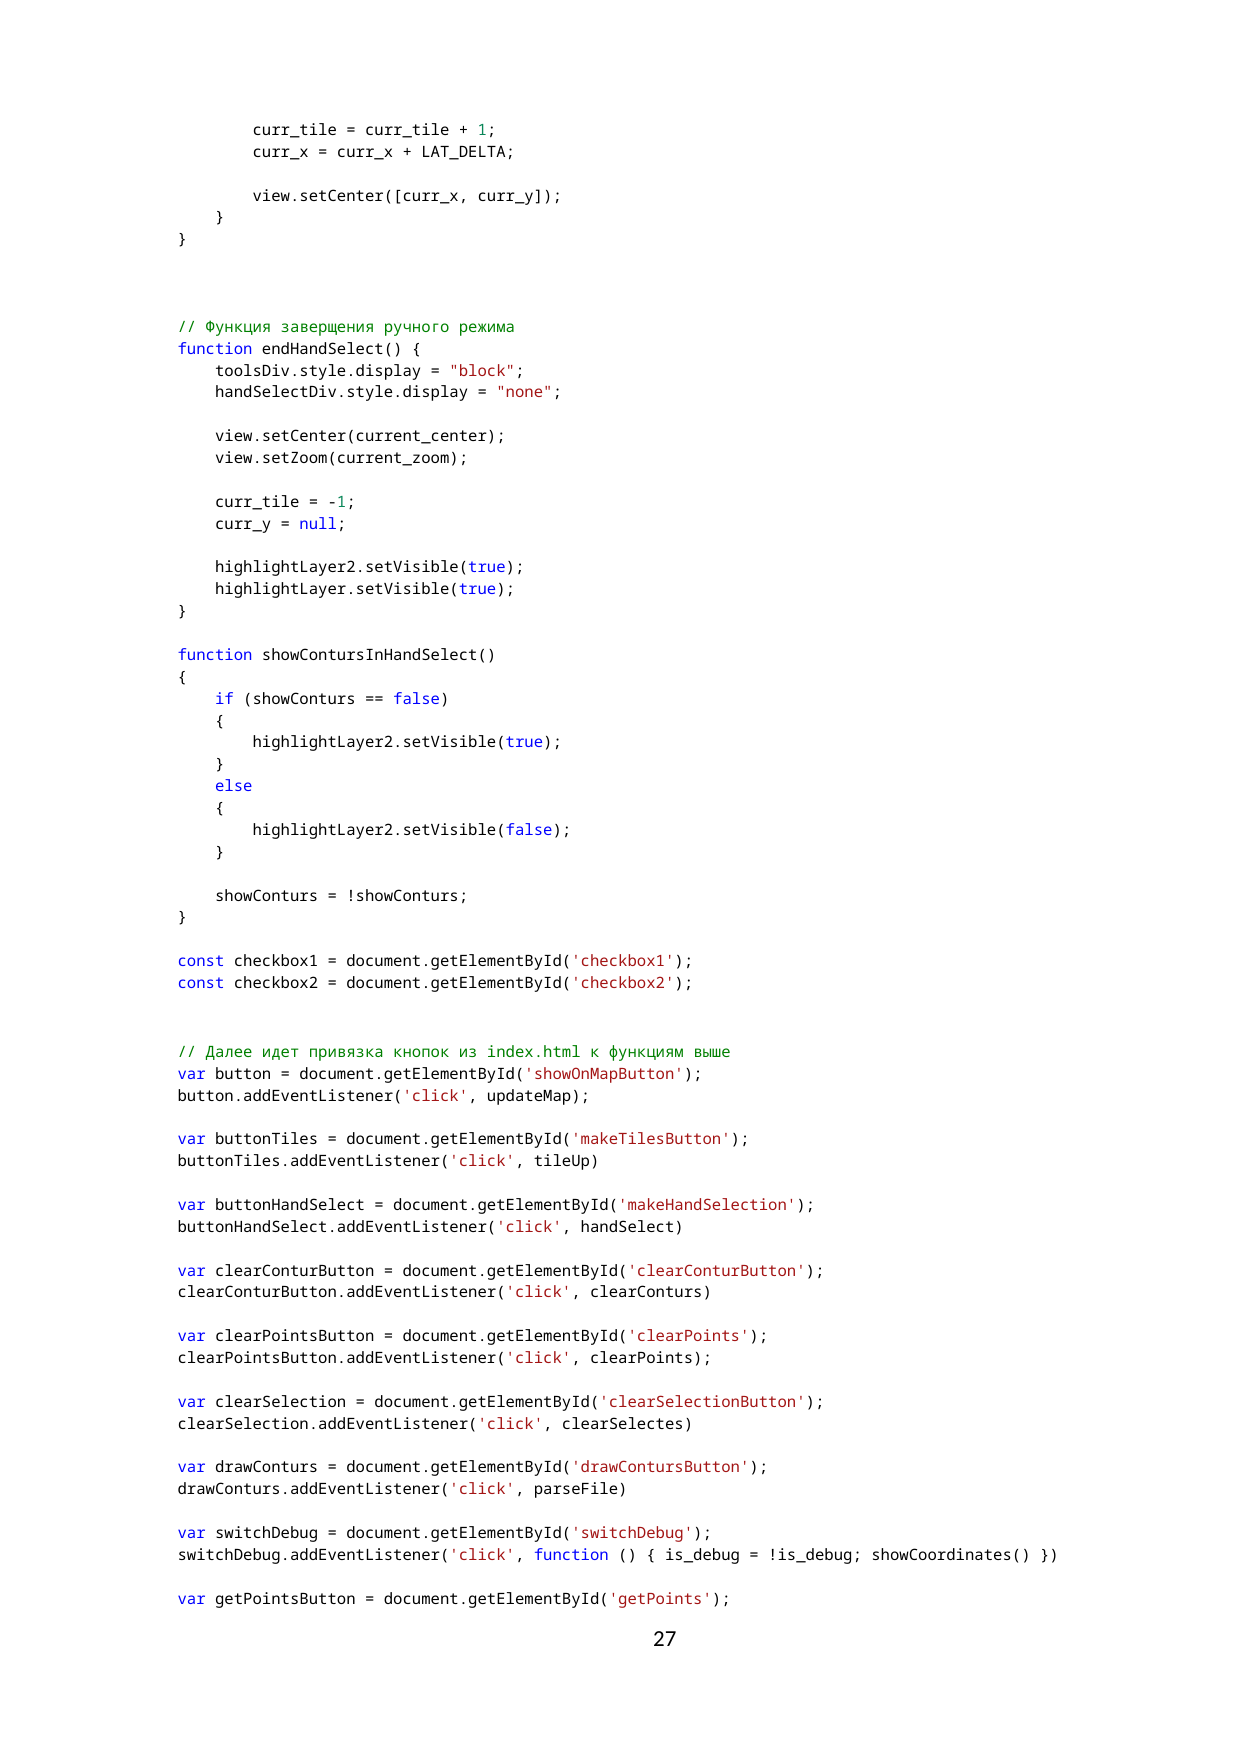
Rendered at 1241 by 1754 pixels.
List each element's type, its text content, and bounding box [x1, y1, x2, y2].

text else [177, 774, 1152, 796]
text } [177, 840, 1152, 862]
text highlightLayer2.setVisible(true); [177, 556, 1152, 577]
text } [177, 752, 1152, 774]
text var buttonHandSelect = document.getElementById('makeHandSelection'); [177, 1193, 1152, 1215]
text handSelectDiv.style.display = "none"; [177, 381, 1152, 402]
text curr_x = curr_x + LAT_DELTA; [177, 140, 1152, 162]
text buttonTiles.addEventListener('click', tileUp) [177, 1149, 1152, 1171]
text highlightLayer2.setVisible(true); [177, 731, 1152, 752]
text var getPointsButton = document.getElementById('getPoints'); [177, 1587, 1152, 1609]
text showConturs = !showConturs; [177, 884, 1152, 906]
text var button = document.getElementById('showOnMapButton'); [177, 1062, 1152, 1084]
text switchDebug.addEventListener('click', function () { is_debug = !is_debug; showCoordinates() }) [177, 1543, 1152, 1565]
text } [177, 227, 1152, 249]
text curr_tile = curr_tile + 1; [177, 118, 1152, 140]
text var switchDebug = document.getElementById('switchDebug'); [177, 1521, 1152, 1543]
text var drawConturs = document.getElementById('drawContursButton'); [177, 1456, 1152, 1477]
text highlightLayer2.setVisible(false); [177, 818, 1152, 840]
text var clearSelection = document.getElementById('clearSelectionButton'); [177, 1390, 1152, 1412]
text toolsDiv.style.display = "block"; [177, 359, 1152, 381]
text view.setZoom(current_zoom); [177, 446, 1152, 468]
text const checkbox1 = document.getElementById('checkbox1'); [177, 949, 1152, 971]
text buttonHandSelect.addEventListener('click', handSelect) [177, 1215, 1152, 1237]
text { [177, 796, 1152, 818]
text curr_y = null; [177, 512, 1152, 534]
text curr_tile = -1; [177, 490, 1152, 512]
text drawConturs.addEventListener('click', parseFile) [177, 1477, 1152, 1499]
text function showContursInHandSelect() [177, 643, 1152, 665]
text // Далее идет привязка кнопок из index.html к функциям выше [177, 1040, 1152, 1062]
text clearConturButton.addEventListener('click', clearConturs) [177, 1281, 1152, 1302]
text clearPointsButton.addEventListener('click', clearPoints); [177, 1346, 1152, 1368]
text view.setCenter(current_center); [177, 424, 1152, 446]
text if (showConturs == false) [177, 687, 1152, 709]
text var buttonTiles = document.getElementById('makeTilesButton'); [177, 1127, 1152, 1149]
text // Функция заверщения ручного режима [177, 315, 1152, 337]
text clearSelection.addEventListener('click', clearSelectes) [177, 1412, 1152, 1434]
text function endHandSelect() { [177, 337, 1152, 359]
text { [177, 665, 1152, 687]
text const checkbox2 = document.getElementById('checkbox2'); [177, 971, 1152, 993]
text } [177, 906, 1152, 927]
text var clearPointsButton = document.getElementById('clearPoints'); [177, 1324, 1152, 1346]
text highlightLayer.setVisible(true); [177, 577, 1152, 599]
text view.setCenter([curr_x, curr_y]); [177, 184, 1152, 206]
text button.addEventListener('click', updateMap); [177, 1084, 1152, 1106]
text { [177, 709, 1152, 731]
text } [177, 599, 1152, 621]
text var clearConturButton = document.getElementById('clearConturButton'); [177, 1259, 1152, 1281]
text } [177, 206, 1152, 227]
